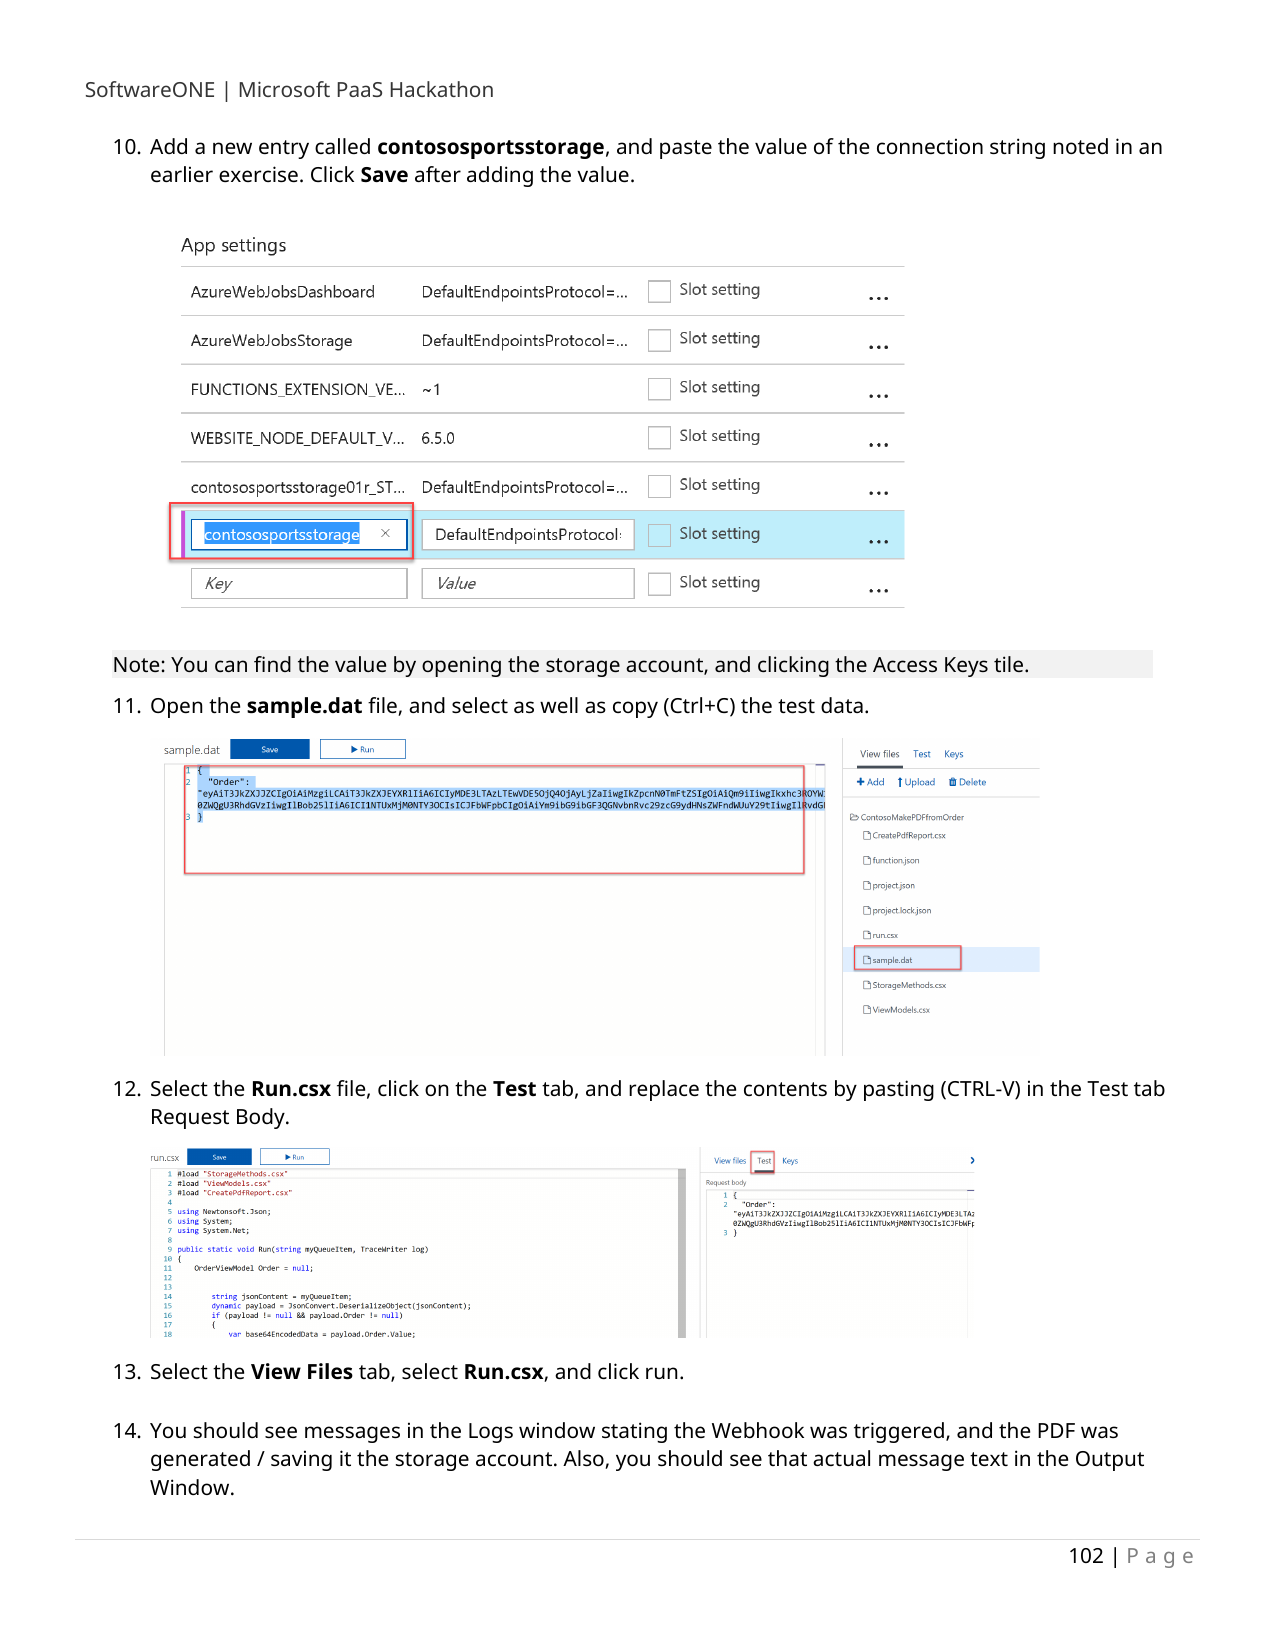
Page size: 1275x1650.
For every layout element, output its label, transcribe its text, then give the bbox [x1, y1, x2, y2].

list Select the View Files tab, select Run.csx, and click run. [112, 1357, 1200, 1385]
picture [150, 205, 911, 632]
picture [150, 738, 1040, 1056]
list Select the Run.csx file, click on the Test tab, and replace the contents by pasting (CTRL-V) in the Test tab Request Body. [112, 1074, 1200, 1131]
list Add a new entry called contososportsstorage, and paste the value of the connection string noted in an earlier exercise. Click Save after adding the value. [112, 132, 1200, 189]
list You should see messages in the Logs window stating the Webhook was triggered, and the PDF was generated / saving it the storage account. Also, you should see that actual message text in the Output Window. [112, 1416, 1200, 1501]
list Open the sample.dat file, and select as well as copy (Ctrl+C) the test data. [112, 691, 1200, 719]
text Note: You can find the value by opening the storage account, and clicking the Access Keys tile. [112, 650, 1153, 678]
picture [150, 1147, 975, 1338]
